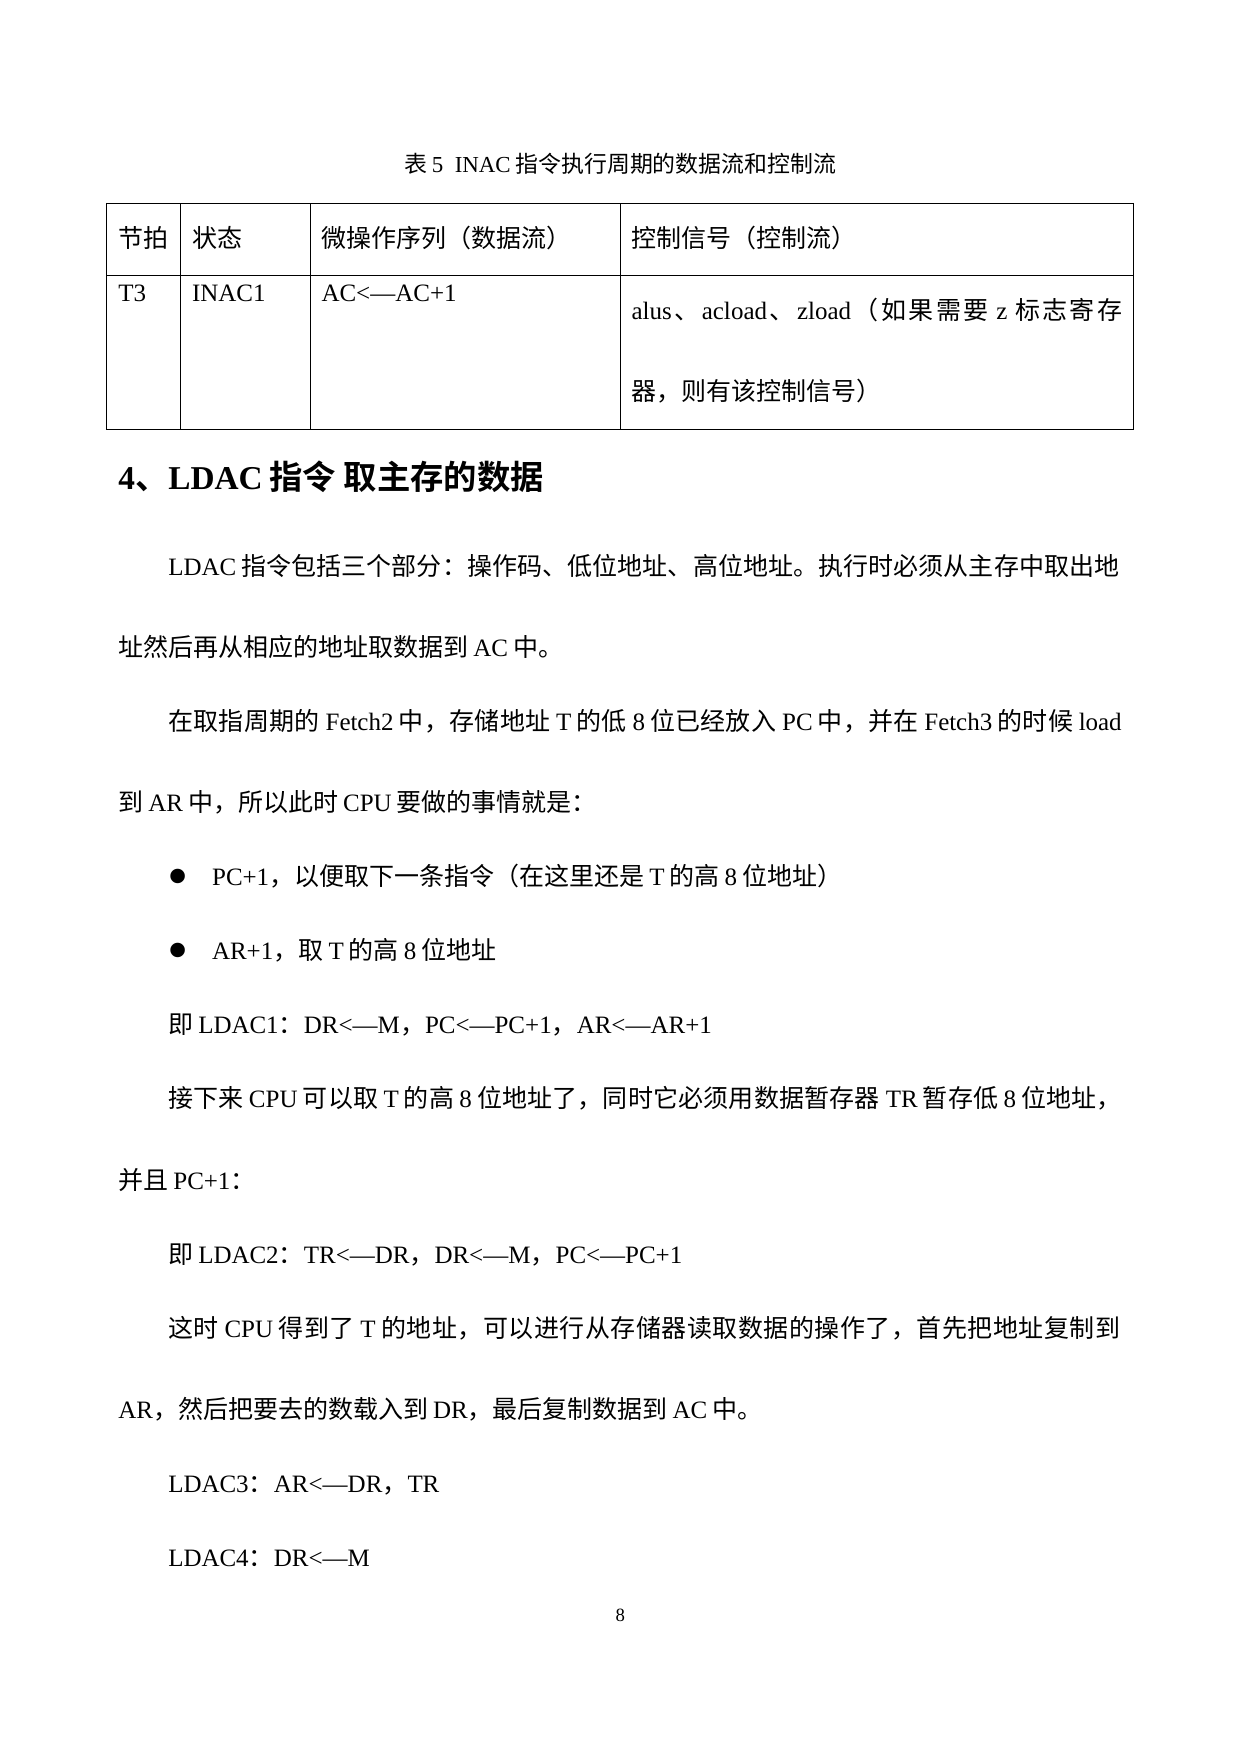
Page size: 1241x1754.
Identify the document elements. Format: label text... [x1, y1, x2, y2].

table_header 状态 [181, 204, 310, 275]
text 这时CPU得到了T的地址，可以进行从存储器读取数据的操作了，首先把地址复制到AR，然后把要去的数载入到DR，最后复制数据到AC中。 [118, 1294, 1122, 1440]
table_cell T3 [107, 276, 180, 429]
text 即LDAC2：TR<—DR，DR<—M，PC<—PC+1 [118, 1220, 1122, 1285]
text 接下来CPU可以取T的高8位地址了，同时它必须用数据暂存器TR暂存低8位地址，并且PC+1： [118, 1064, 1122, 1211]
table_cell AC<—AC+1 [311, 276, 620, 429]
subtitle 4、LDAC指令 取主存的数据 [118, 442, 1122, 507]
table_cell alus、acload、zload（如果需要z标志寄存器，则有该控制信号） [621, 276, 1133, 429]
text LDAC指令包括三个部分：操作码、低位地址、高位地址。执行时必须从主存中取出地址然后再从相应的地址取数据到AC中。 [118, 532, 1122, 678]
text 表5 INAC指令执行周期的数据流和控制流 [118, 129, 1122, 194]
table_header 微操作序列（数据流） [311, 204, 620, 275]
table_header 节拍 [107, 204, 180, 275]
text LDAC4：DR<—M [118, 1523, 1122, 1588]
text LDAC3：AR<—DR，TR [118, 1449, 1122, 1514]
list PC+1，以便取下一条指令（在这里还是T的高8位地址） [168, 842, 1122, 907]
text 在取指周期的Fetch2中，存储地址T的低8位已经放入PC中，并在Fetch3的时候load到AR中，所以此时CPU要做的事情就是： [118, 687, 1122, 833]
list AR+1，取T的高8位地址 [168, 916, 1122, 981]
table_cell INAC1 [181, 276, 310, 429]
text 即LDAC1：DR<—M，PC<—PC+1，AR<—AR+1 [118, 990, 1122, 1055]
table_header 控制信号（控制流） [621, 204, 1133, 275]
